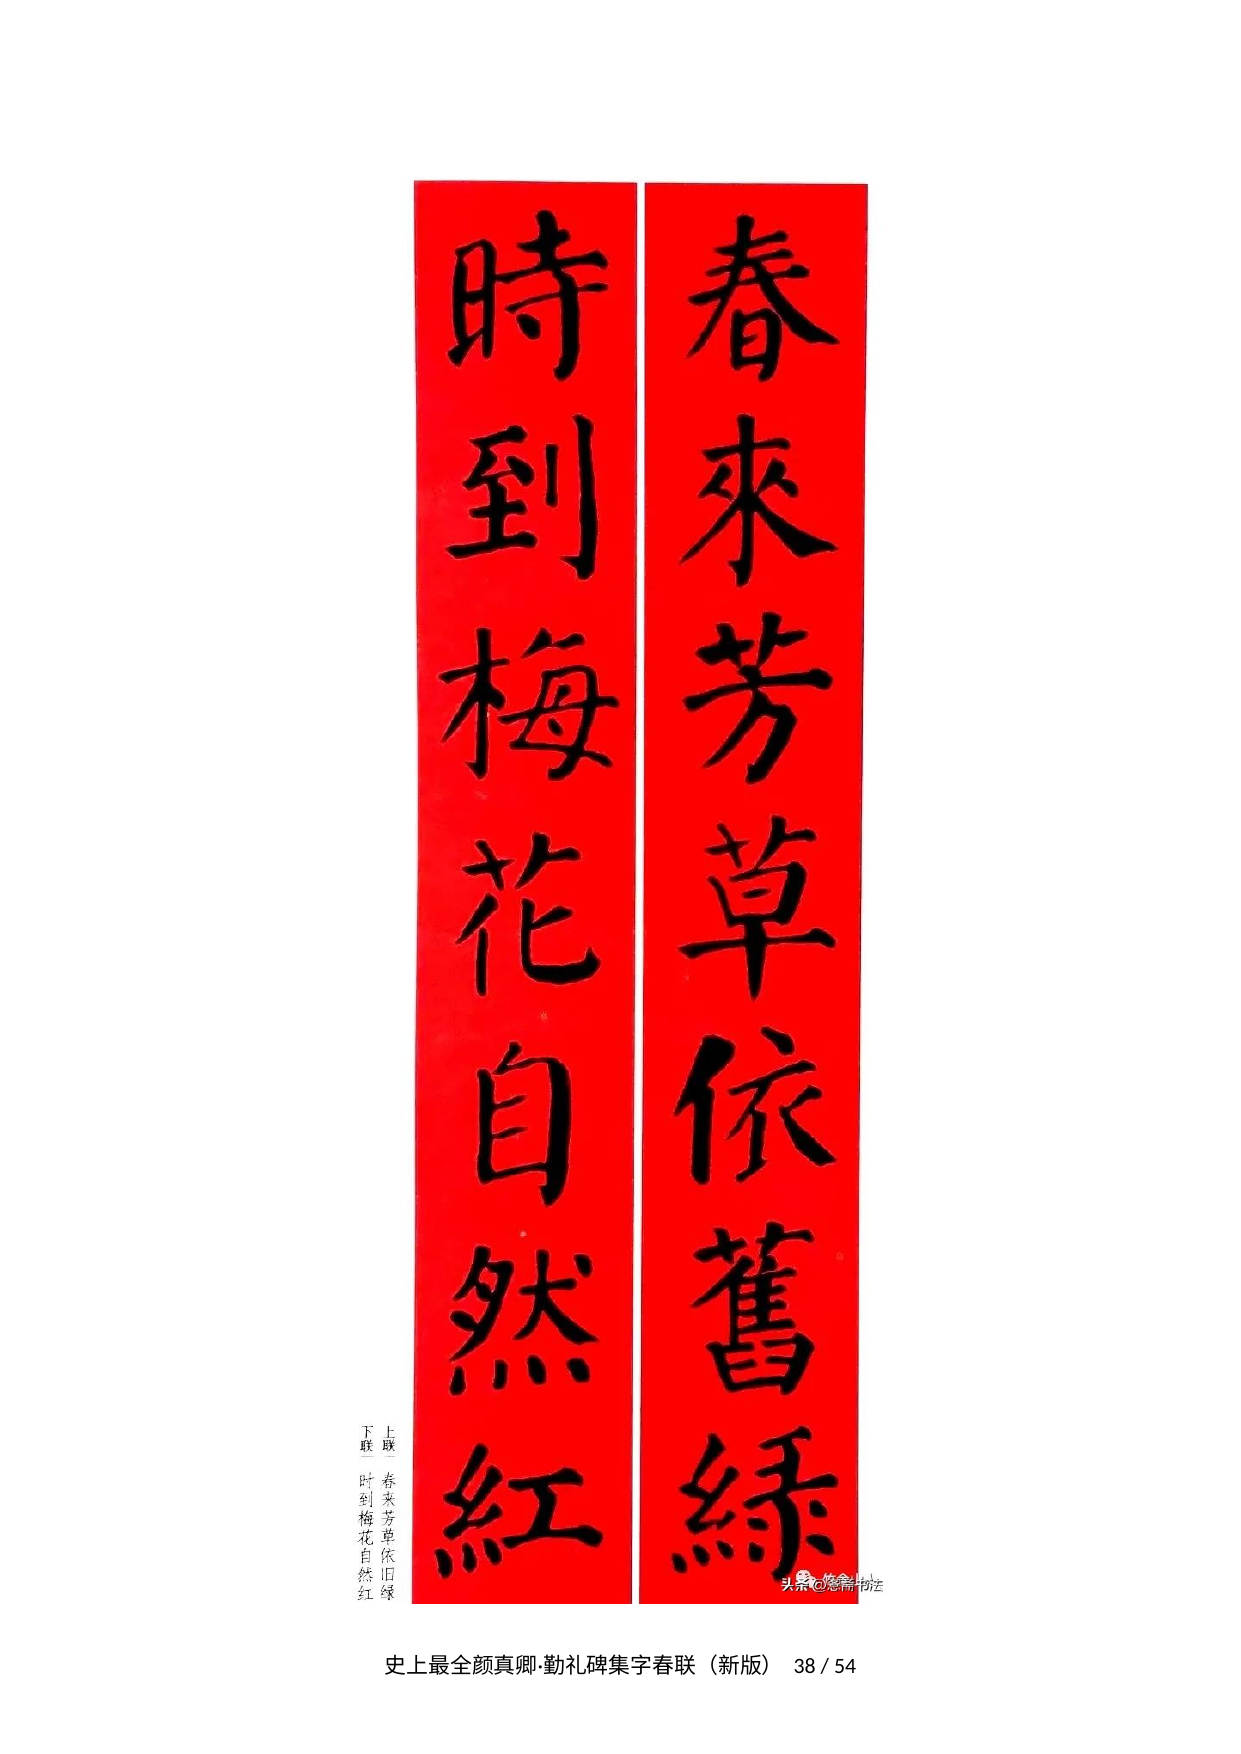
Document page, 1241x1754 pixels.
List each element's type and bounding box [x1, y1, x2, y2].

picture [345, 150, 895, 1604]
